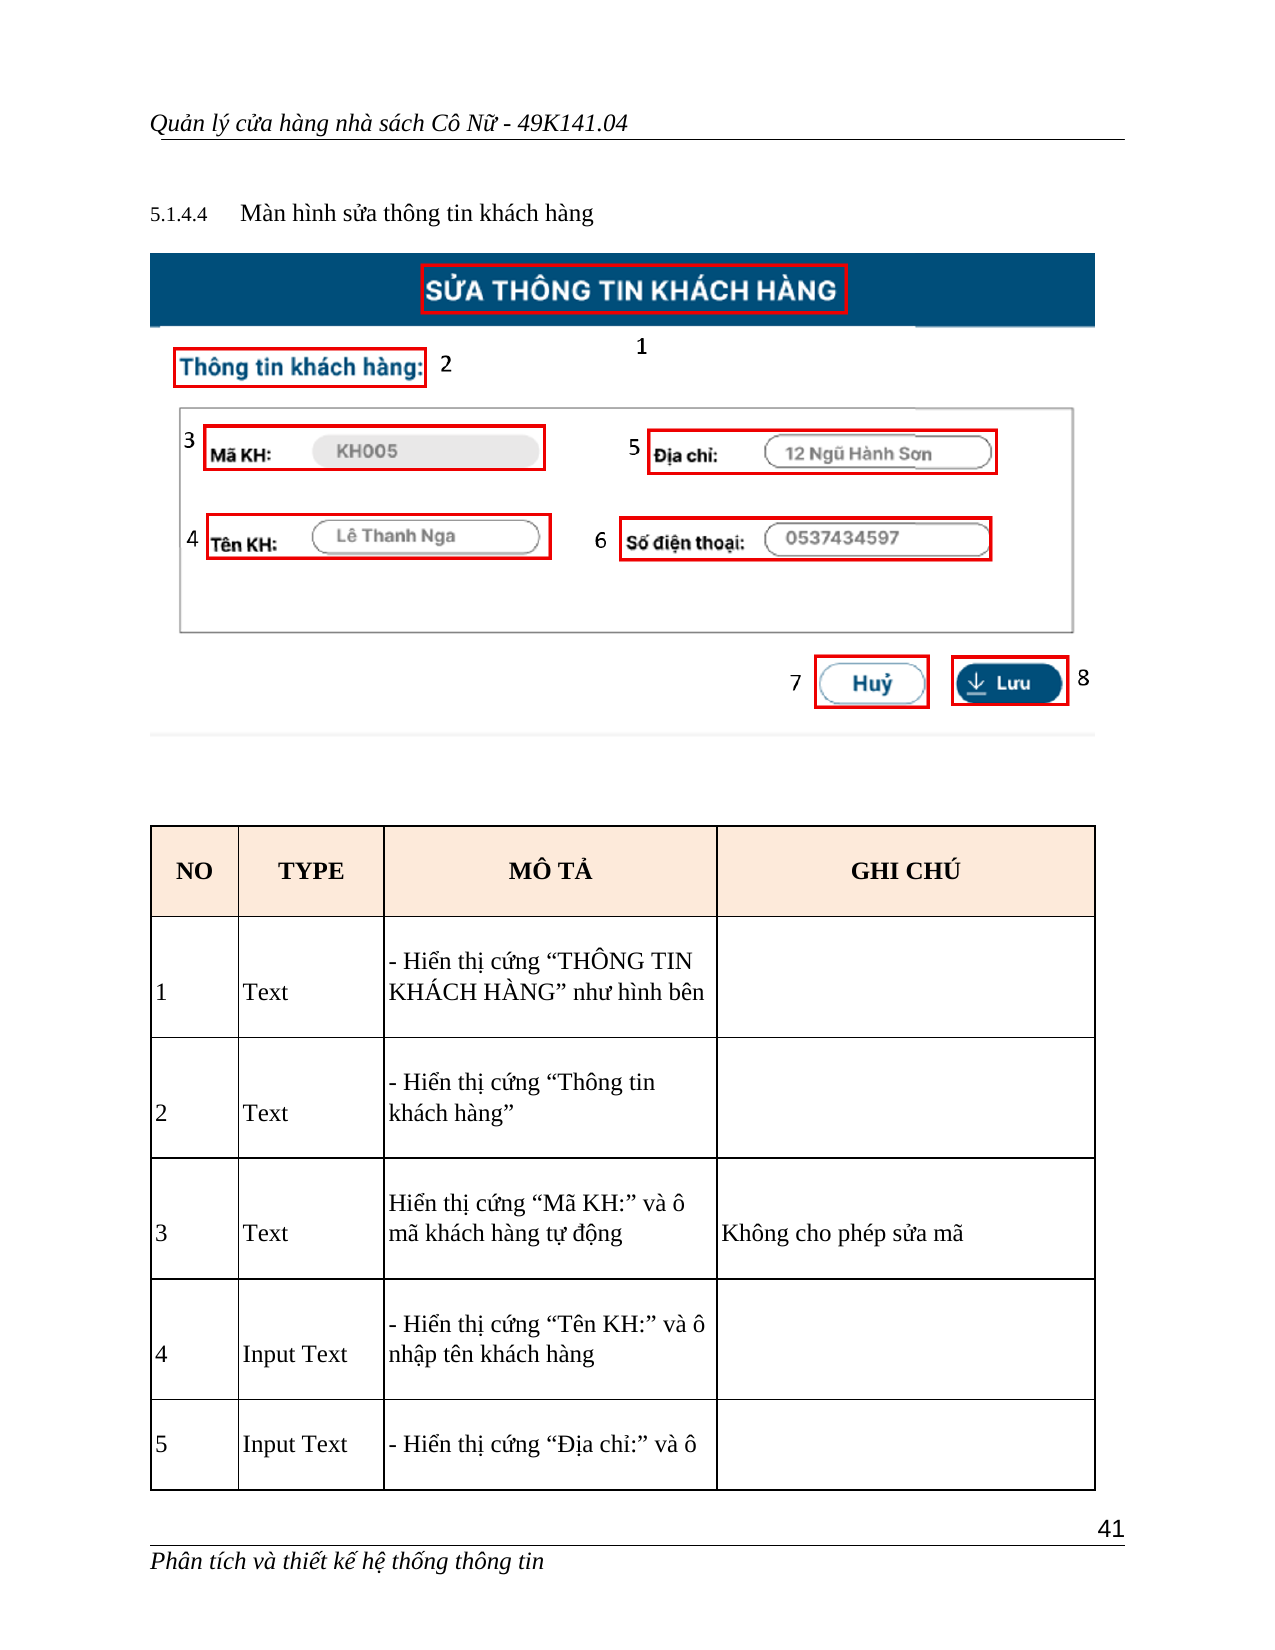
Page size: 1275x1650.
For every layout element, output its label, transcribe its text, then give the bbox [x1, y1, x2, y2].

table_cell Hiển thị cứng “Mã KH:” và ô mã khách hàng tự động [385, 1159, 716, 1278]
table_cell - Hiển thị cứng “Tên KH:” và ô nhập tên khách hàng [385, 1280, 716, 1399]
table_cell [718, 1400, 1094, 1489]
table_cell - Hiển thị cứng “THÔNG TIN KHÁCH HÀNG” như hình bên [385, 917, 716, 1036]
table_cell 2 [152, 1038, 238, 1157]
table_cell [718, 1038, 1094, 1157]
table_cell 3 [152, 1159, 238, 1278]
table_cell Không cho phép sửa mã [718, 1159, 1094, 1278]
table_cell 5 [152, 1400, 238, 1489]
table_cell 1 [152, 917, 238, 1036]
table_cell 4 [152, 1280, 238, 1399]
subtitle Màn hình sửa thông tin khách hàng [150, 198, 1125, 227]
table_cell Input Text [239, 1280, 383, 1399]
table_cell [385, 1400, 716, 1489]
table_header TYPE [239, 827, 383, 916]
table_cell Input Text [239, 1400, 383, 1489]
picture [150, 253, 1095, 742]
table_header GHI CHÚ [718, 827, 1094, 916]
table_cell Text [239, 917, 383, 1036]
table_cell Text [239, 1159, 383, 1278]
table_cell [718, 1280, 1094, 1399]
table_cell [718, 917, 1094, 1036]
table_header MÔ TẢ [385, 827, 716, 916]
table_header NO [152, 827, 238, 916]
table_cell Text [239, 1038, 383, 1157]
table_cell - Hiển thị cứng “Thông tin khách hàng” [385, 1038, 716, 1157]
